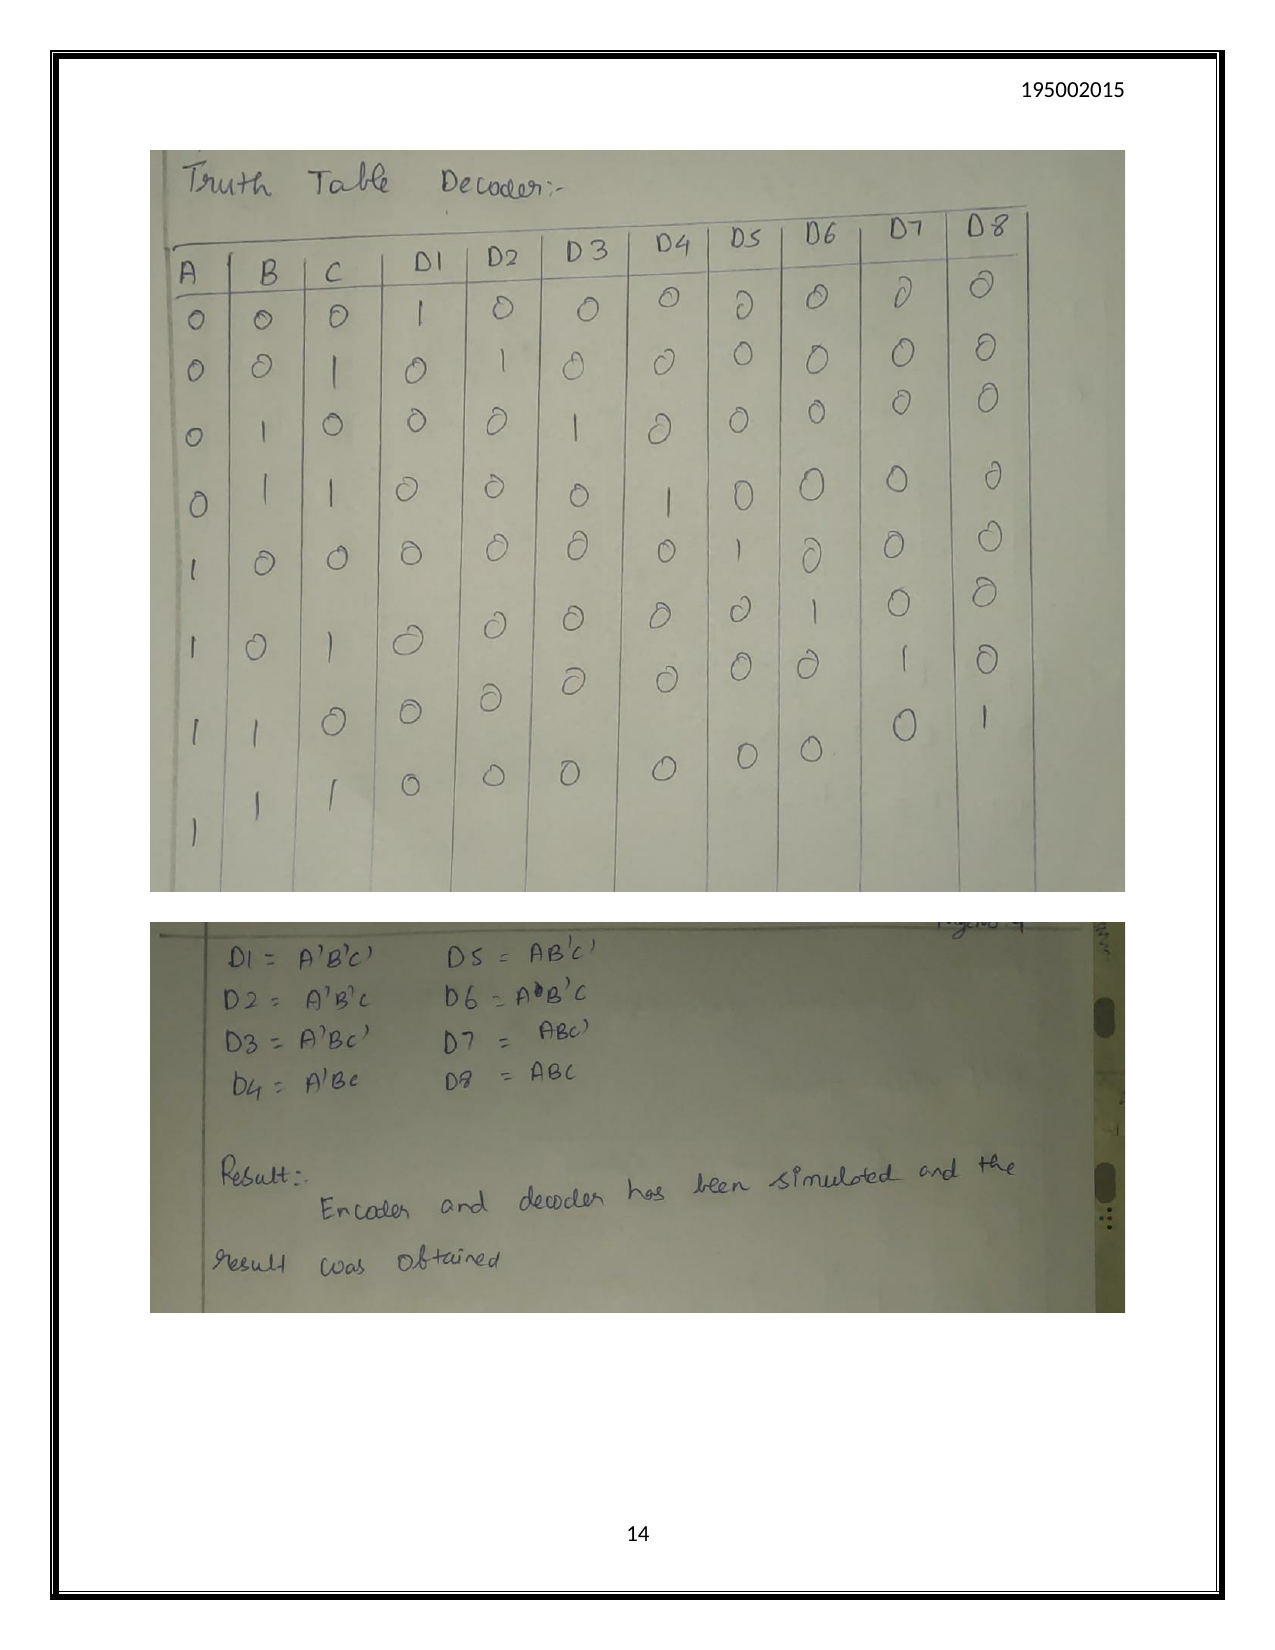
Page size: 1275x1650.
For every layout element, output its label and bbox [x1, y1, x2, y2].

picture [150, 922, 1125, 1313]
picture [150, 150, 1125, 892]
